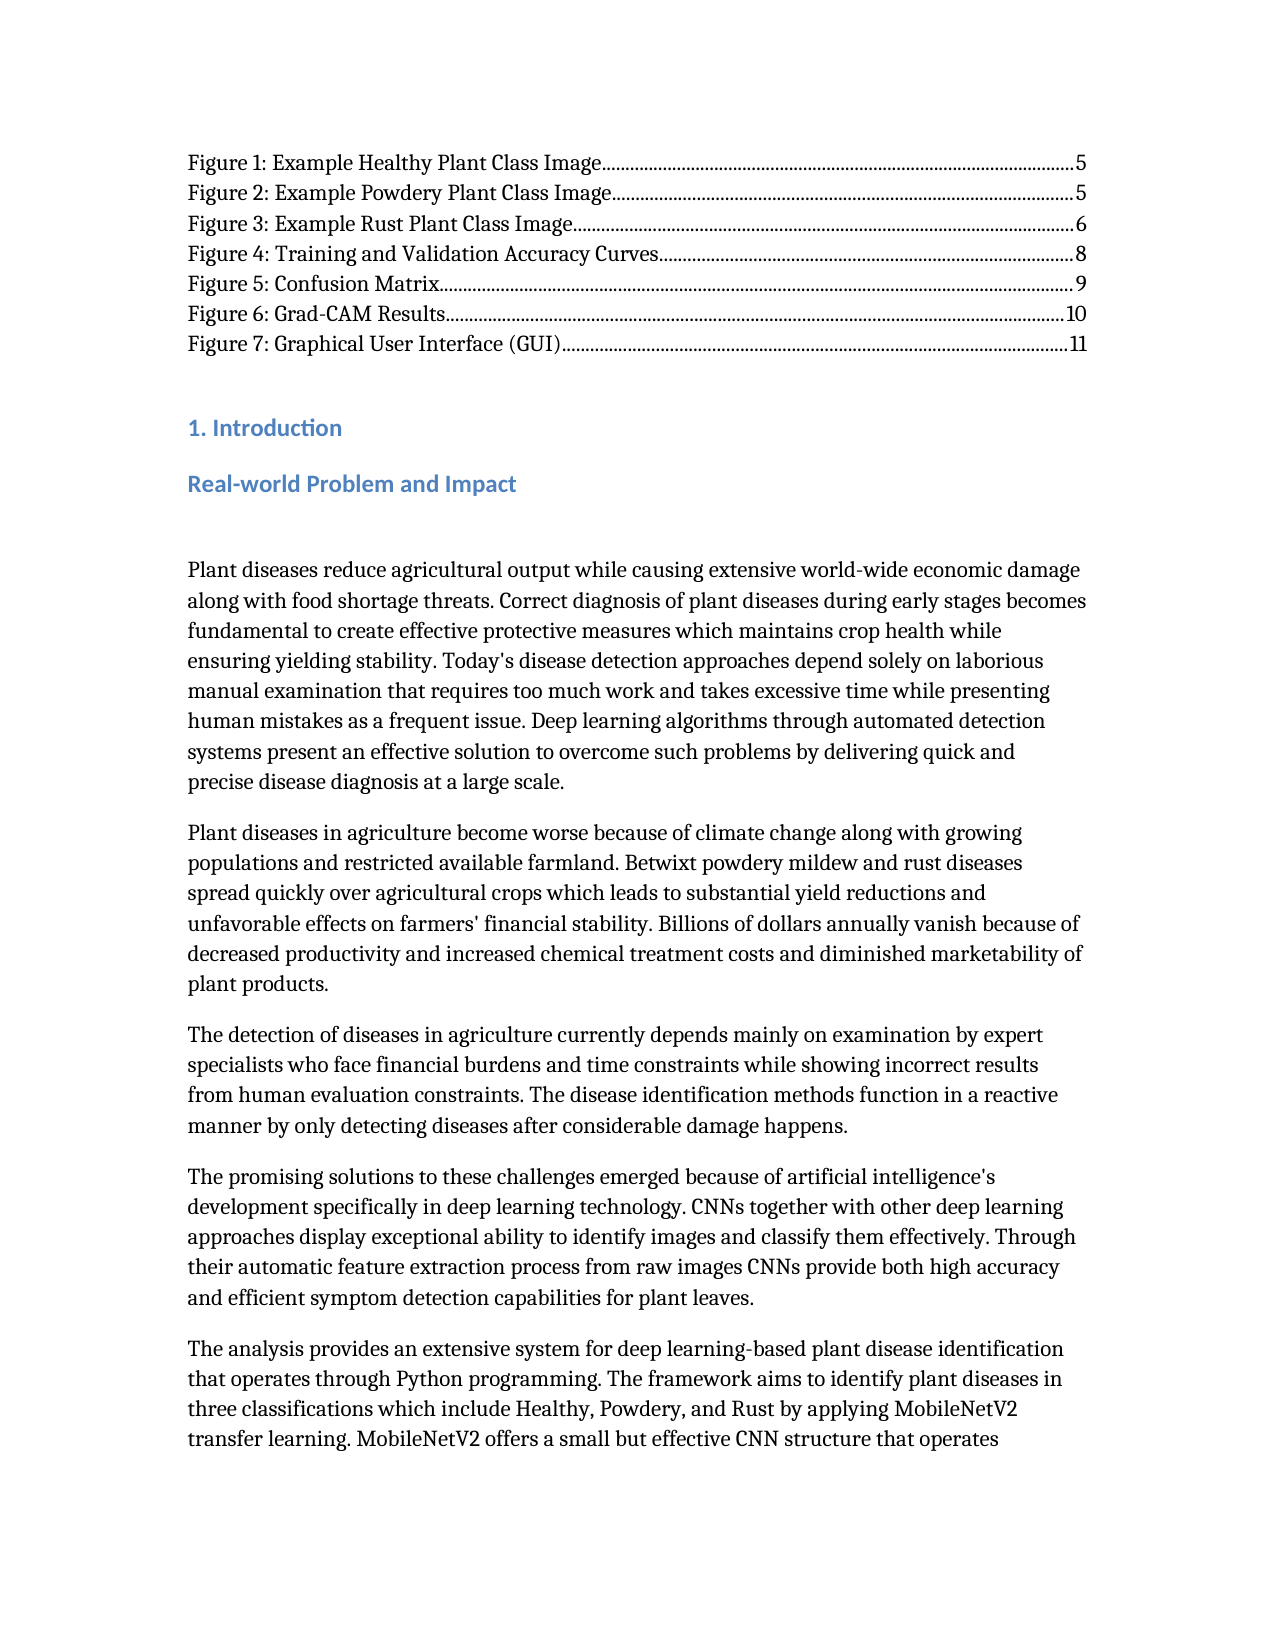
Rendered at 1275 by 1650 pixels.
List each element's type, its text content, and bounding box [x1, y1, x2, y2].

text Plant diseases in agriculture become worse because of climate change along with growing populations and restricted available farmland. Betwixt powdery mildew and rust diseases spread quickly over agricultural crops which leads to substantial yield reductions and unfavorable effects on farmers' financial stability. Billions of dollars annually vanish because of decreased productivity and increased chemical treatment costs and diminished marketability of plant products. [187, 820, 1087, 997]
text Figure 3: Example Rust Plant Class Image 6 [187, 210, 1087, 237]
text Figure 5: Confusion Matrix 9 [187, 271, 1087, 297]
text Figure 6: Grad-CAM Results 10 [187, 301, 1087, 327]
subtitle 1. Introduction [187, 412, 1087, 443]
text Figure 4: Training and Validation Accuracy Curves 8 [187, 241, 1087, 267]
text The detection of diseases in agriculture currently depends mainly on examination by expert specialists who face financial burdens and time constraints while showing incorrect results from human evaluation constraints. The disease identification methods function in a reactive manner by only detecting diseases after considerable damage happens. [187, 1022, 1087, 1139]
text Figure 1: Example Healthy Plant Class Image 5 [187, 150, 1087, 176]
text Figure 2: Example Powdery Plant Class Image 5 [187, 180, 1087, 207]
text Plant diseases reduce agricultural output while causing extensive world-wide economic damage along with food shortage threats. Correct diagnosis of plant diseases during early stages becomes fundamental to create effective protective measures which maintains crop health while ensuring yielding stability. Today's disease detection approaches depend solely on laborious manual examination that requires too much work and takes excessive time while presenting human mistakes as a frequent issue. Deep learning algorithms through automated detection systems present an effective solution to overcome such problems by delivering quick and precise disease diagnosis at a large scale. [187, 557, 1087, 795]
subtitle Real-world Problem and Impact [187, 468, 1087, 499]
text The promising solutions to these challenges emerged because of artificial intelligence's development specifically in deep learning technology. CNNs together with other deep learning approaches display exceptional ability to identify images and classify them effectively. Through their automatic feature extraction process from raw images CNNs provide both high accuracy and efficient symptom detection capabilities for plant leaves. [187, 1163, 1087, 1311]
text Figure 7: Graphical User Interface (GUI) 11 [187, 331, 1087, 358]
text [187, 1335, 1087, 1452]
